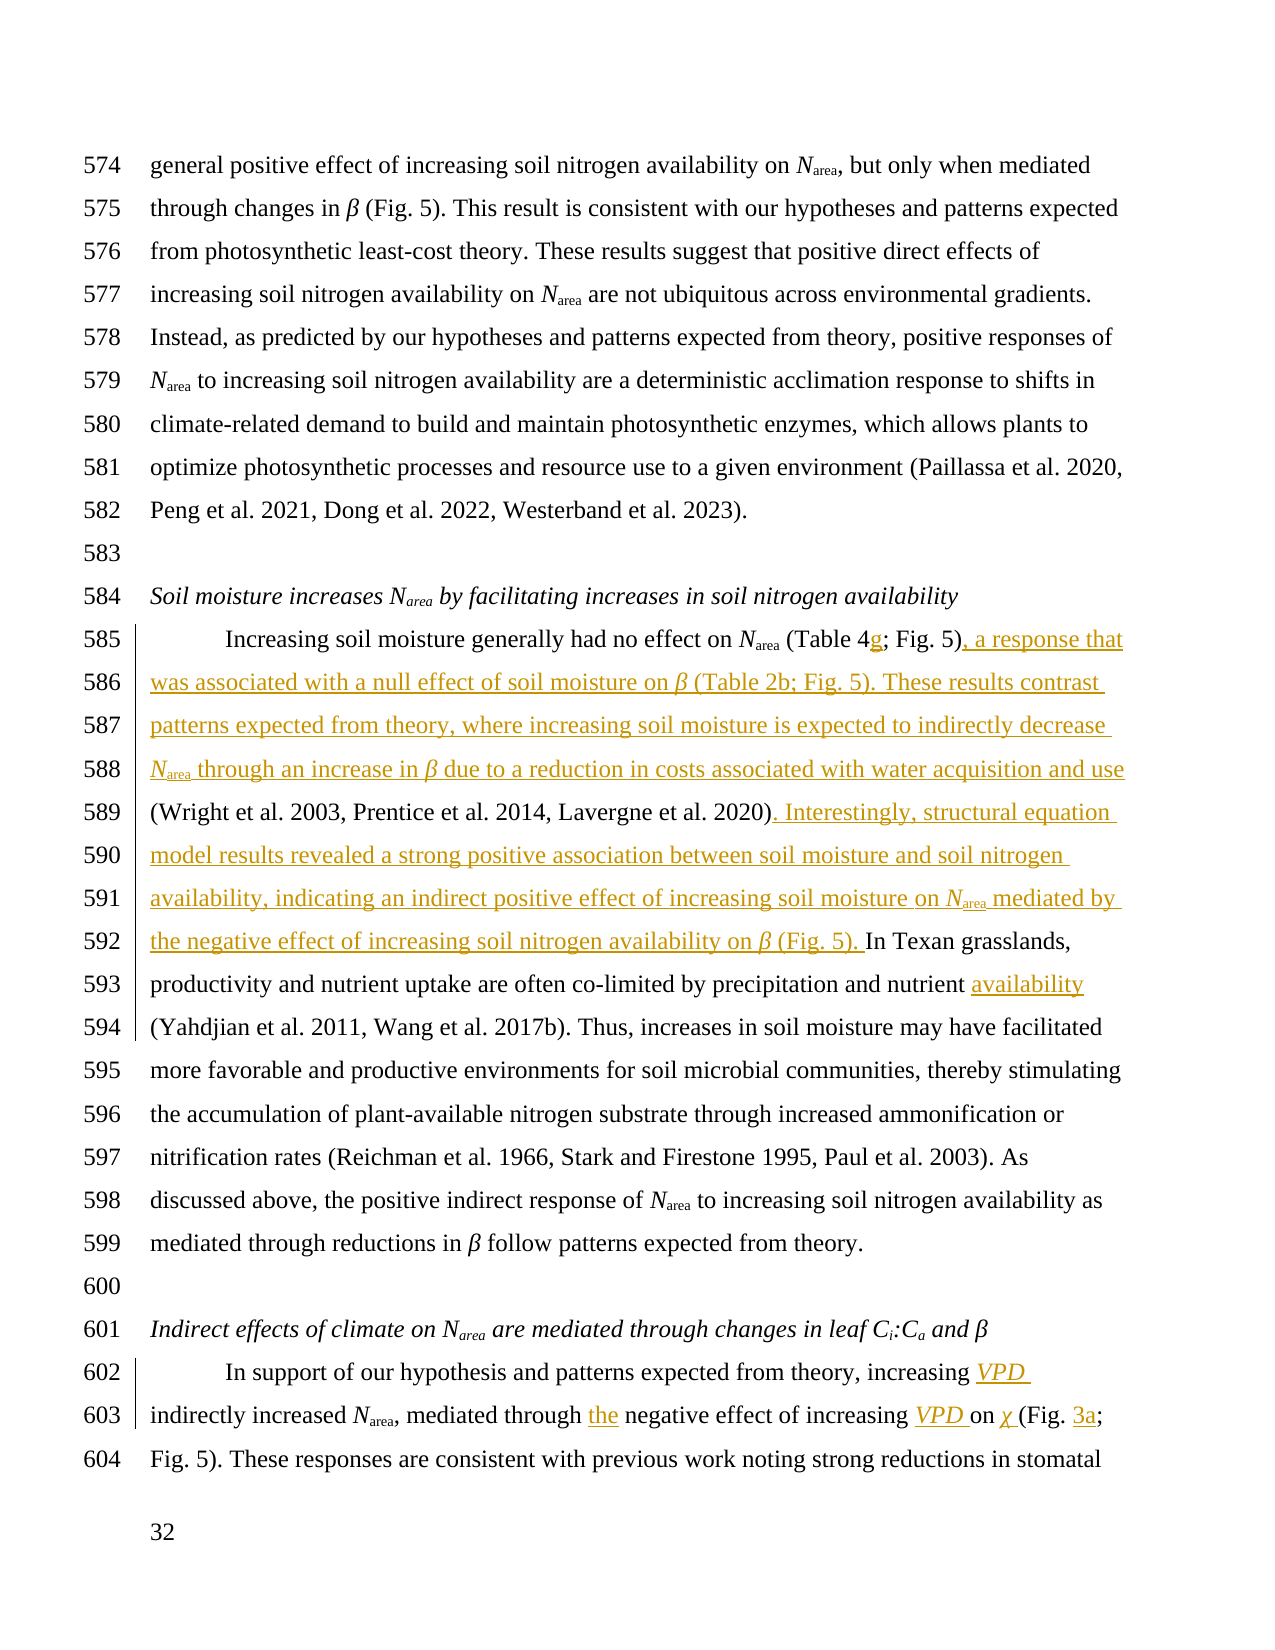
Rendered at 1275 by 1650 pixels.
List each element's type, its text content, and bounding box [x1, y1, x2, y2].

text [150, 150, 1125, 524]
text Soil moisture increases Narea by facilitating increases in soil nitrogen availability [150, 581, 1125, 610]
text Increasing soil moisture generally had no effect on Narea (Table 4; Fig. 5)(Wright et al. 2003, Prentice et al. 2014, Lavergne et al. 2020)In Texan grasslands, productivity and nutrient uptake are often co-limited by precipitation and nutrient (Yahdjian et al. 2011, Wang et al. 2017b). Thus, increases in soil moisture may have facilitated more favorable and productive environments for soil microbial communities, thereby stimulating the accumulation of plant-available nitrogen substrate through increased ammonification or nitrification rates (Reichman et al. 1966, Stark and Firestone 1995, Paul et al. 2003). As discussed above, the positive indirect response of Narea to increasing soil nitrogen availability as mediated through reductions in β follow patterns expected from theory. [150, 624, 1125, 1257]
text Indirect effects of climate on Narea are mediated through changes in leaf Ci:Ca and β [150, 1314, 1125, 1343]
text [150, 1357, 1125, 1472]
